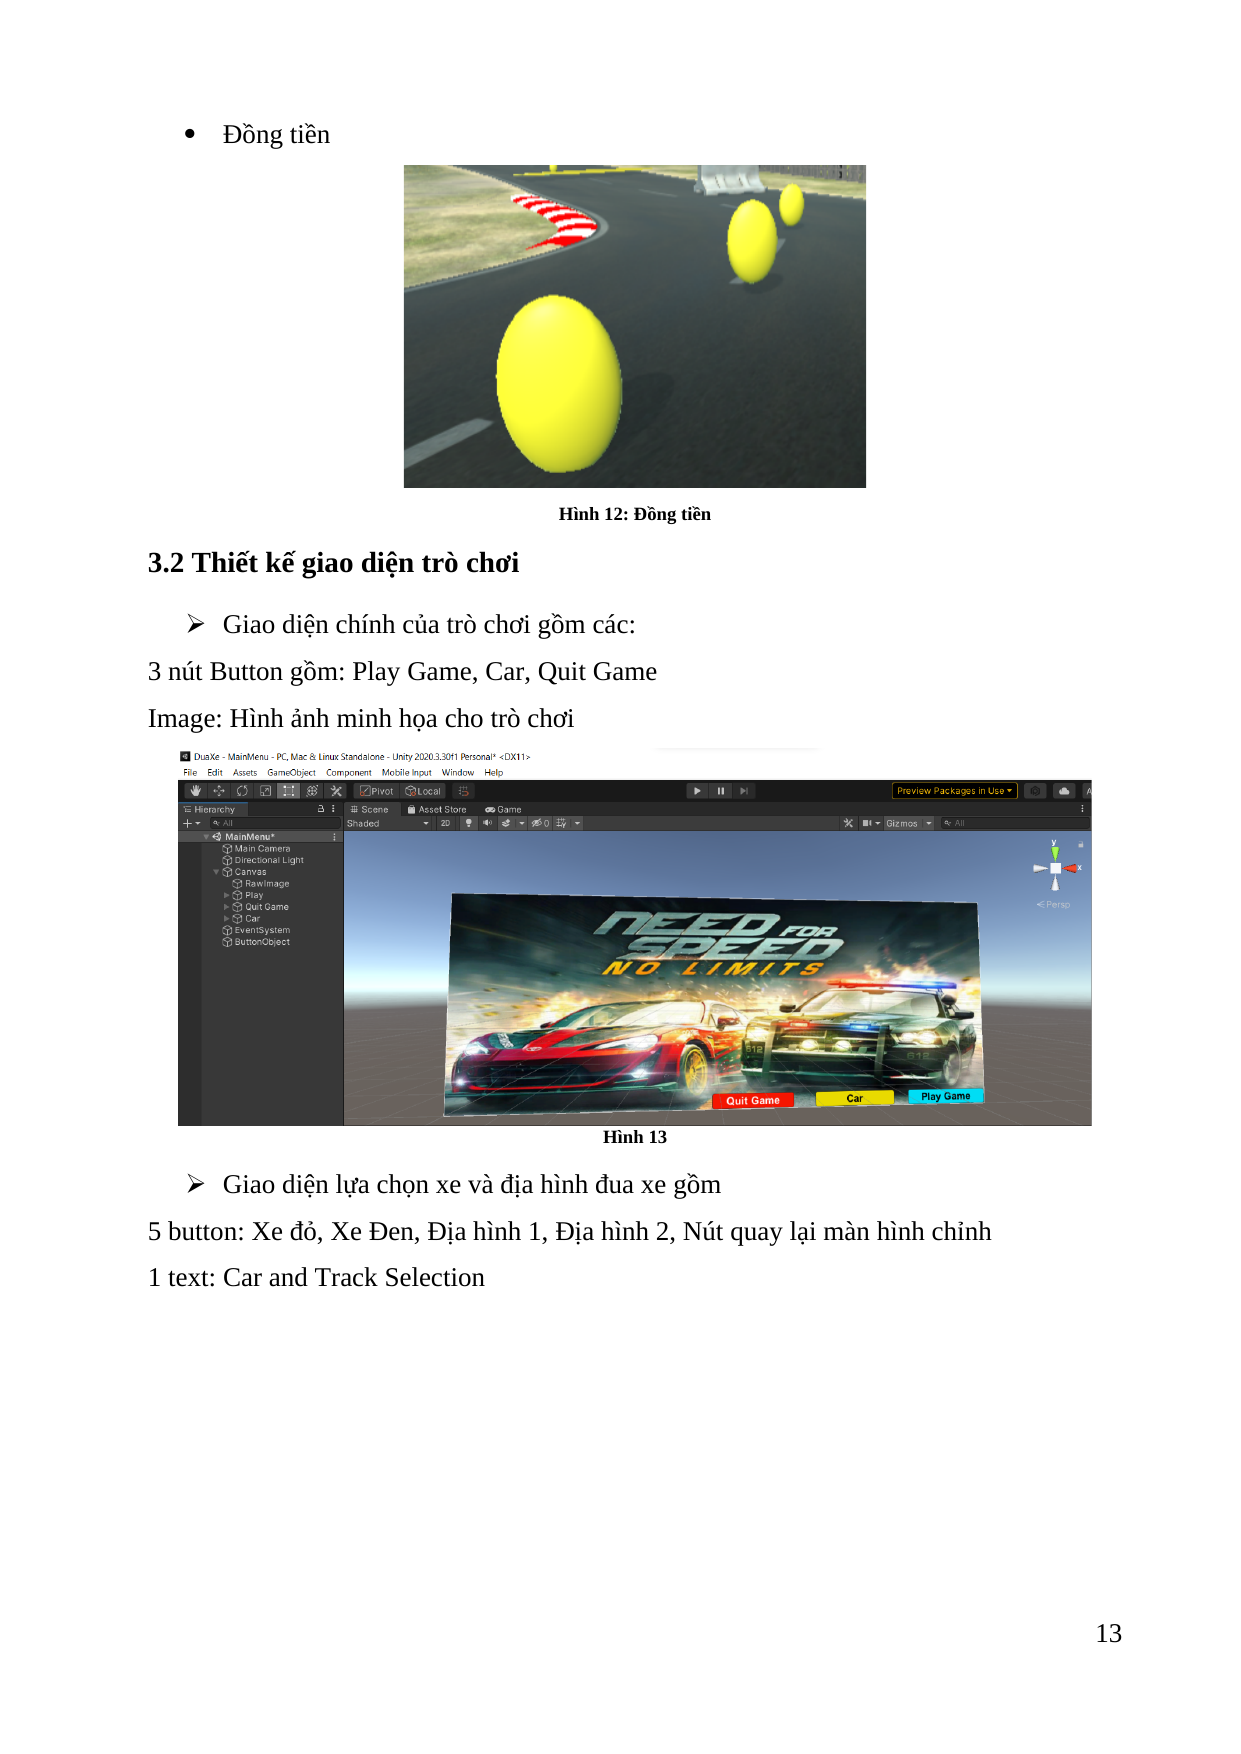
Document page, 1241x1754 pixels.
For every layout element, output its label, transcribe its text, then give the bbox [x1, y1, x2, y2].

text 3 nút Button gồm: Play Game, Car, Quit Game [148, 655, 1122, 686]
list Giao diện lựa chọn xe và địa hình đua xe gồm [185, 1168, 1122, 1199]
text Hình 12: Đồng tiền [148, 503, 1122, 524]
list Đồng tiền [185, 118, 1122, 149]
picture [403, 165, 867, 488]
list Giao diện chính của trò chơi gồm các: [185, 608, 1122, 639]
picture [178, 748, 1092, 1126]
subtitle Thiết kế giao diện trò chơi [148, 545, 1122, 579]
text Hình 13 [148, 1126, 1122, 1147]
text Image: Hình ảnh minh họa cho trò chơi [148, 702, 1122, 733]
text 5 button: Xe đỏ, Xe Đen, Địa hình 1, Địa hình 2, Nút quay lại màn hình chỉnh [148, 1215, 1122, 1246]
text 1 text: Car and Track Selection [148, 1261, 1122, 1293]
